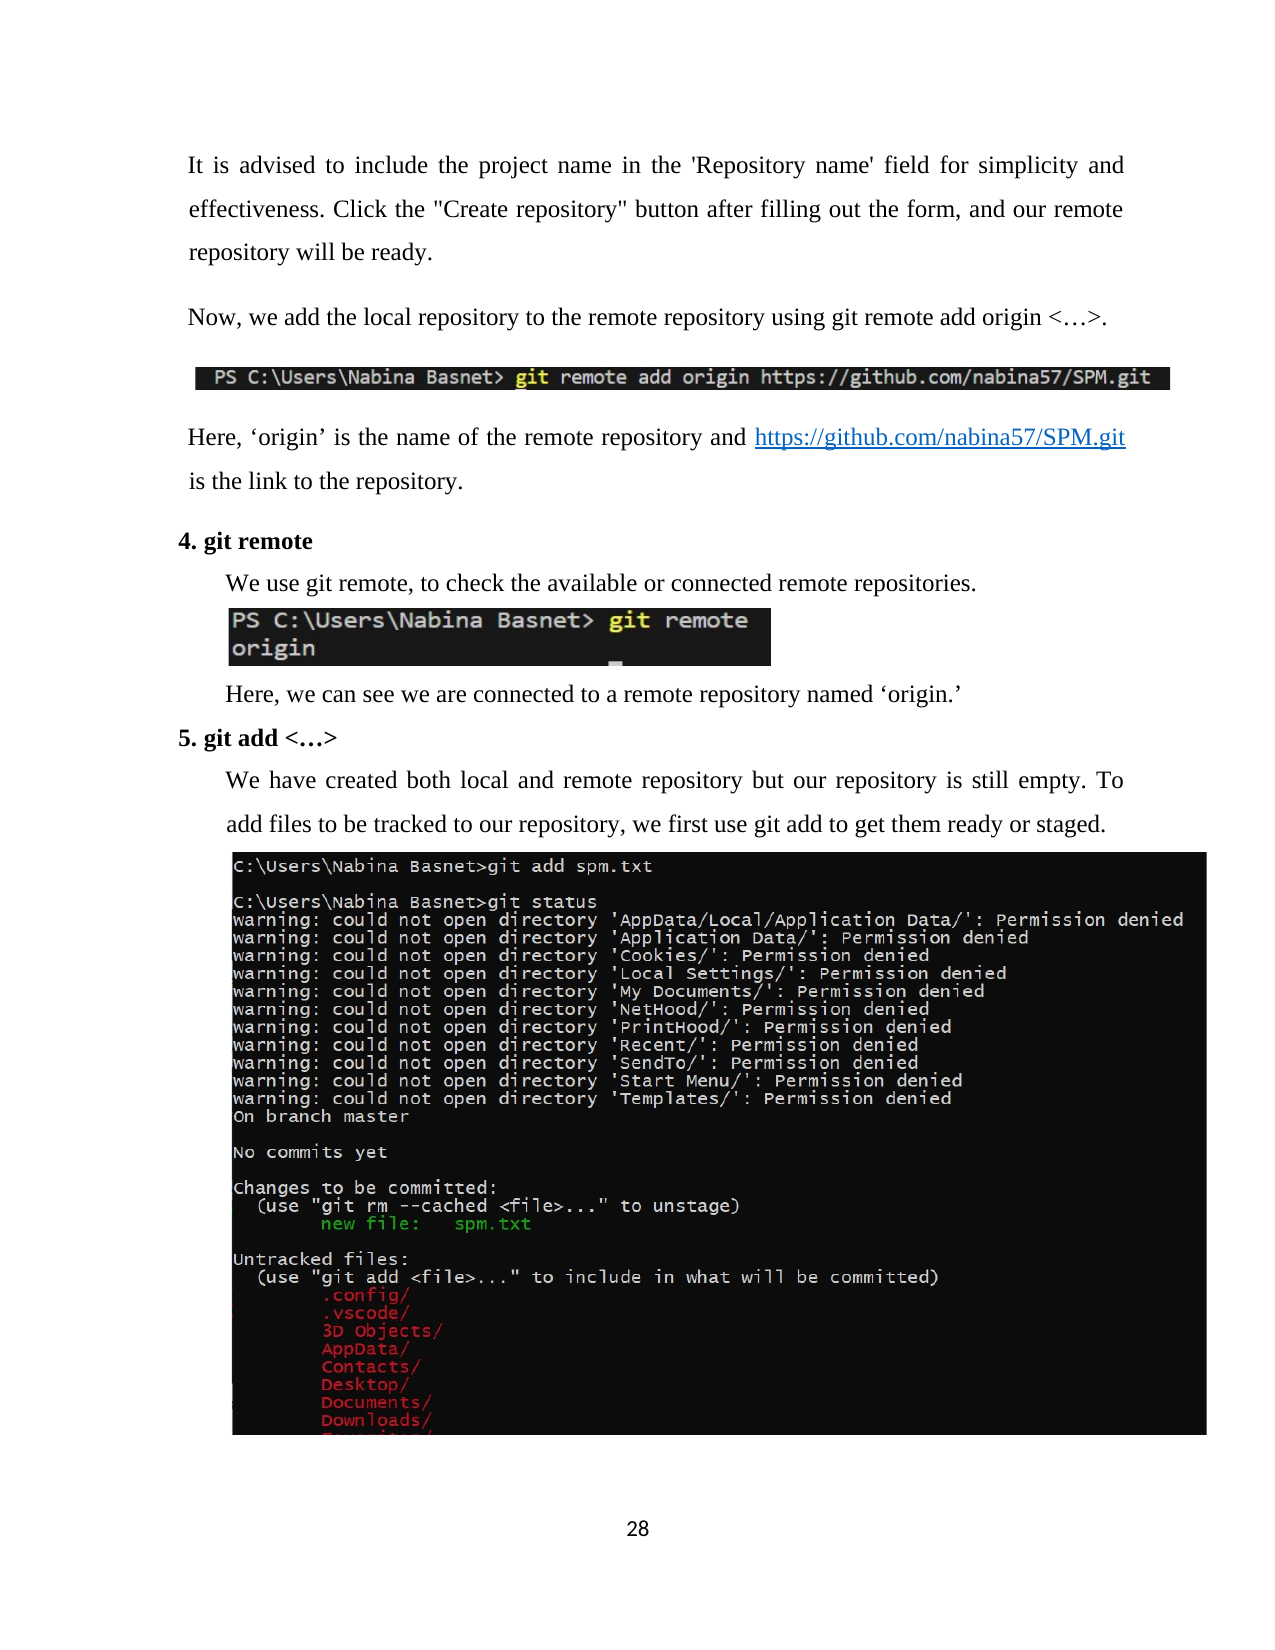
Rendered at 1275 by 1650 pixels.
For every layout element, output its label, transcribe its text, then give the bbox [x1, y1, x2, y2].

picture [195, 367, 1171, 390]
text We use git remote, to check the available or connected remote repositories. [225, 568, 1125, 596]
text Here, we can see we are connected to a remote repository named ‘origin.’ [225, 679, 1125, 708]
picture [231, 852, 1207, 1435]
subtitle 5. git add <…> [178, 723, 1207, 752]
text It is advised to include the project name in the 'Repository name' field for simplicity and effectiveness. Click the "Create repository" button after filling out the form, and our remote repository will be ready. [187, 150, 1125, 266]
text Here, ‘origin’ is the name of the remote repository and https://github.com/nabina57/SPM.git is the link to the repository. [187, 422, 1125, 495]
picture [228, 608, 771, 666]
text Now, we add the local repository to the remote repository using git remote add origin <…>. [187, 302, 1125, 331]
subtitle 4. git remote [178, 526, 1207, 555]
text We have created both local and remote repository but our repository is still empty. To add files to be tracked to our repository, we first use git add to get them ready or staged. [225, 765, 1125, 838]
